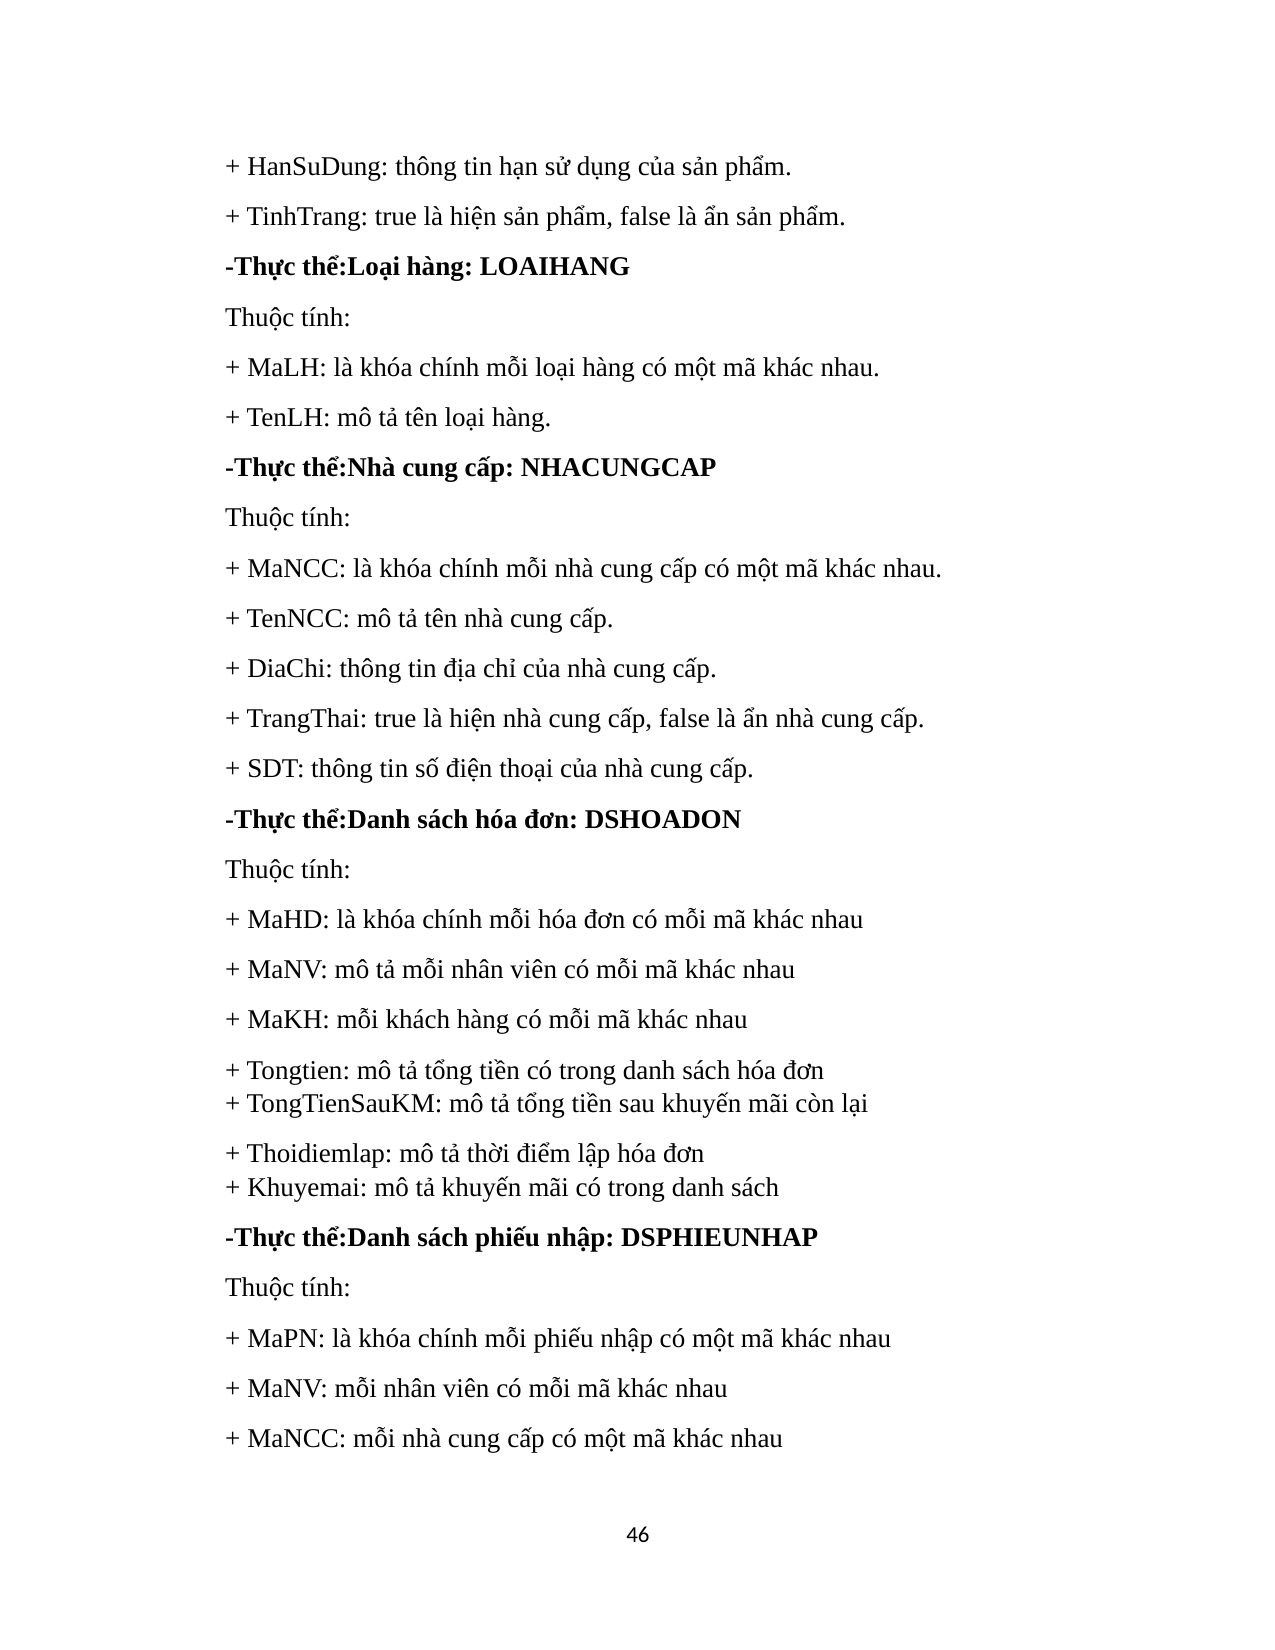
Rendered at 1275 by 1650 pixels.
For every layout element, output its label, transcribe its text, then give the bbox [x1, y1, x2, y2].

text + MaPN: là khóa chính mỗi phiếu nhập có một mã khác nhau [225, 1322, 1125, 1353]
text + Thoidiemlap: mô tả thời điểm lập hóa đơn + Khuyemai: mô tả khuyến mãi có trong danh sách [225, 1137, 1125, 1202]
text Thuộc tính: [225, 853, 1125, 884]
text + MaLH: là khóa chính mỗi loại hàng có một mã khác nhau. [225, 351, 1125, 382]
text + MaNCC: mỗi nhà cung cấp có một mã khác nhau [225, 1422, 1125, 1453]
text + DiaChi: thông tin địa chỉ của nhà cung cấp. [225, 652, 1125, 683]
text + SDT: thông tin số điện thoại của nhà cung cấp. [225, 752, 1125, 784]
text + TenNCC: mô tả tên nhà cung cấp. [225, 602, 1125, 633]
text + HanSuDung: thông tin hạn sử dụng của sản phẩm. [225, 150, 1125, 181]
text Thuộc tính: [225, 501, 1125, 533]
text + MaKH: mỗi khách hàng có mỗi mã khác nhau [225, 1003, 1125, 1035]
text + MaNV: mô tả mỗi nhân viên có mỗi mã khác nhau [225, 953, 1125, 984]
text -Thực thể:Danh sách hóa đơn: DSHOADON [225, 803, 1125, 834]
text + TinhTrang: true là hiện sản phẩm, false là ẩn sản phẩm. [225, 200, 1125, 231]
text Thuộc tính: [225, 301, 1125, 332]
text Thuộc tính: [225, 1271, 1125, 1303]
text -Thực thể:Loại hàng: LOAIHANG [225, 250, 1125, 282]
text + TenLH: mô tả tên loại hàng. [225, 401, 1125, 432]
text -Thực thể:Nhà cung cấp: NHACUNGCAP [225, 451, 1125, 482]
text + MaNCC: là khóa chính mỗi nhà cung cấp có một mã khác nhau. [225, 552, 1125, 583]
text + MaHD: là khóa chính mỗi hóa đơn có mỗi mã khác nhau [225, 903, 1125, 934]
text + TrangThai: true là hiện nhà cung cấp, false là ẩn nhà cung cấp. [225, 702, 1125, 733]
text + MaNV: mỗi nhân viên có mỗi mã khác nhau [225, 1372, 1125, 1403]
text -Thực thể:Danh sách phiếu nhập: DSPHIEUNHAP [225, 1221, 1125, 1252]
text + Tongtien: mô tả tổng tiền có trong danh sách hóa đơn + TongTienSauKM: mô tả tổng tiền sau khuyến mãi còn lại [225, 1054, 1125, 1118]
